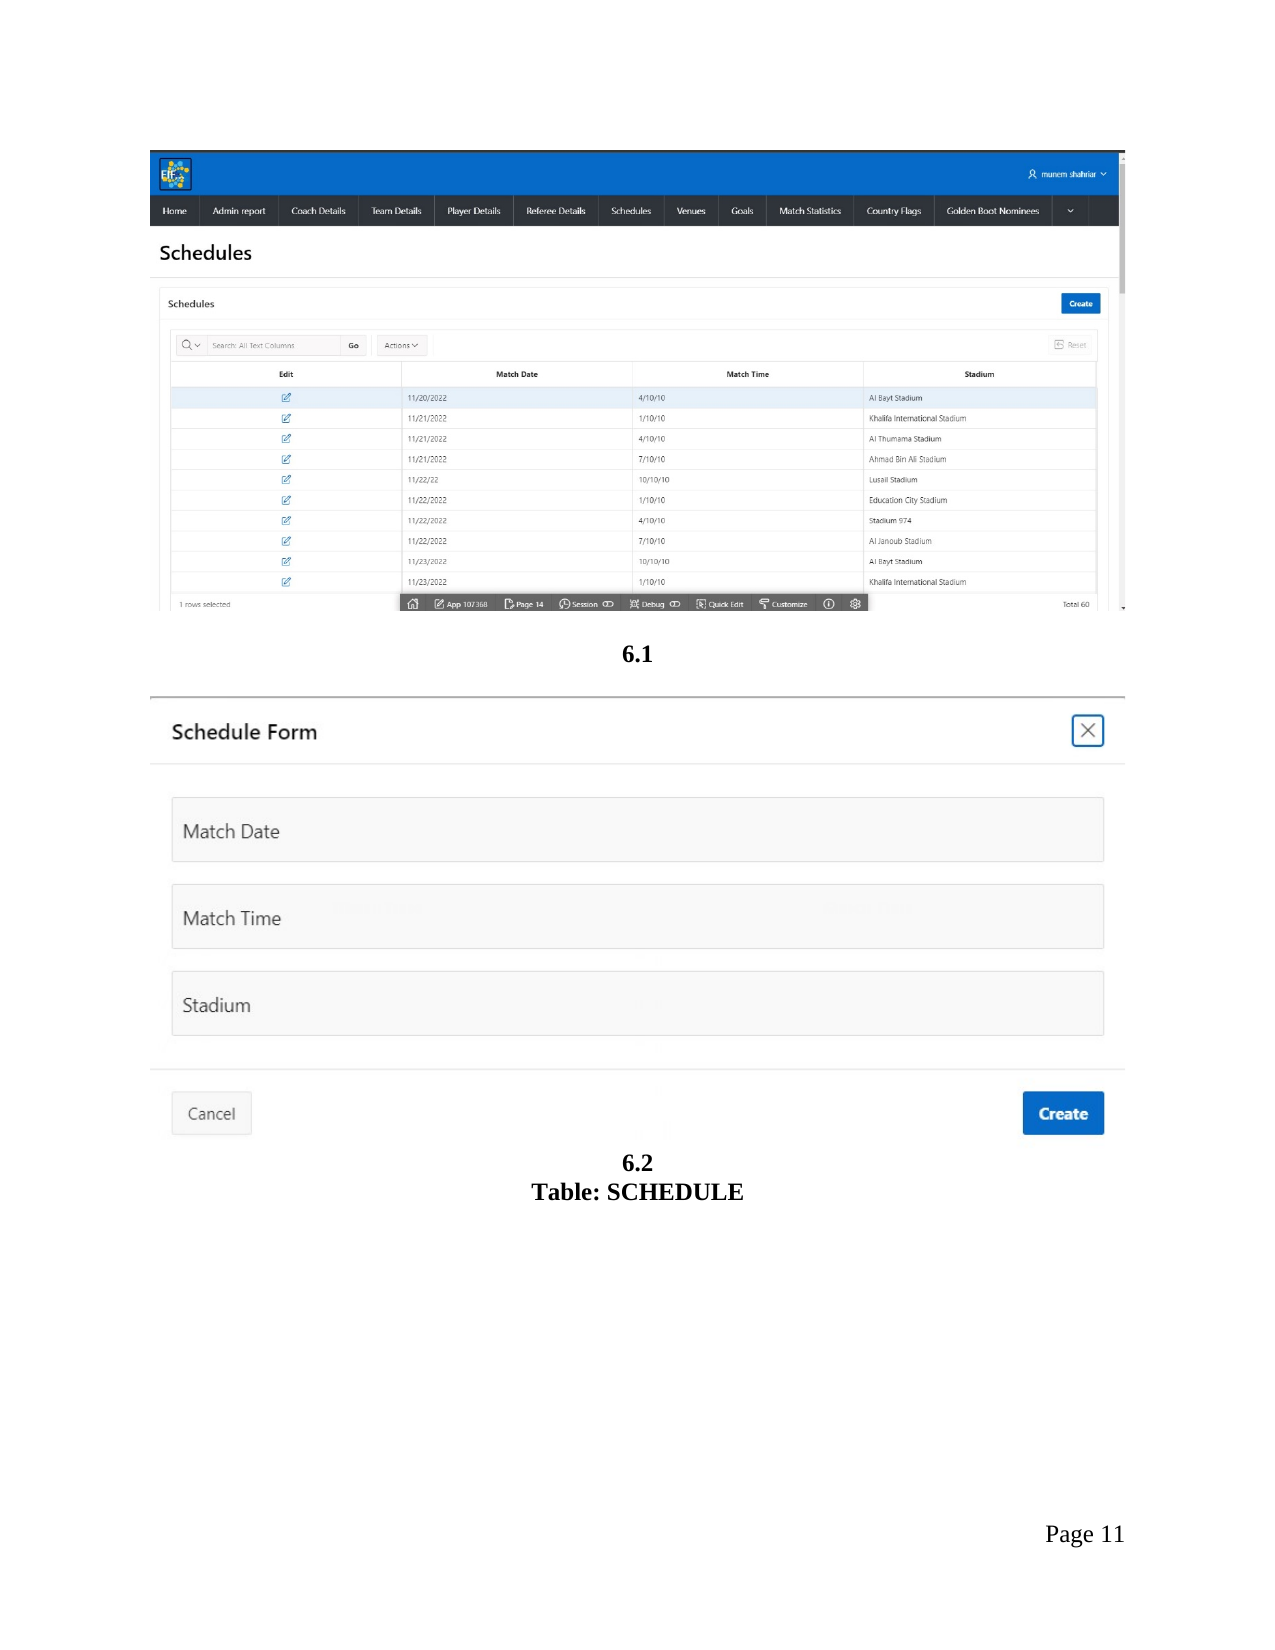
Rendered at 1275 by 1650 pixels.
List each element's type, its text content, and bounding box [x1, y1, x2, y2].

text 6.2 [150, 1149, 1125, 1177]
text 6.1 [150, 639, 1125, 668]
text Table: SCHEDULE [150, 1177, 1125, 1206]
picture [150, 150, 1125, 611]
picture [150, 696, 1125, 1149]
